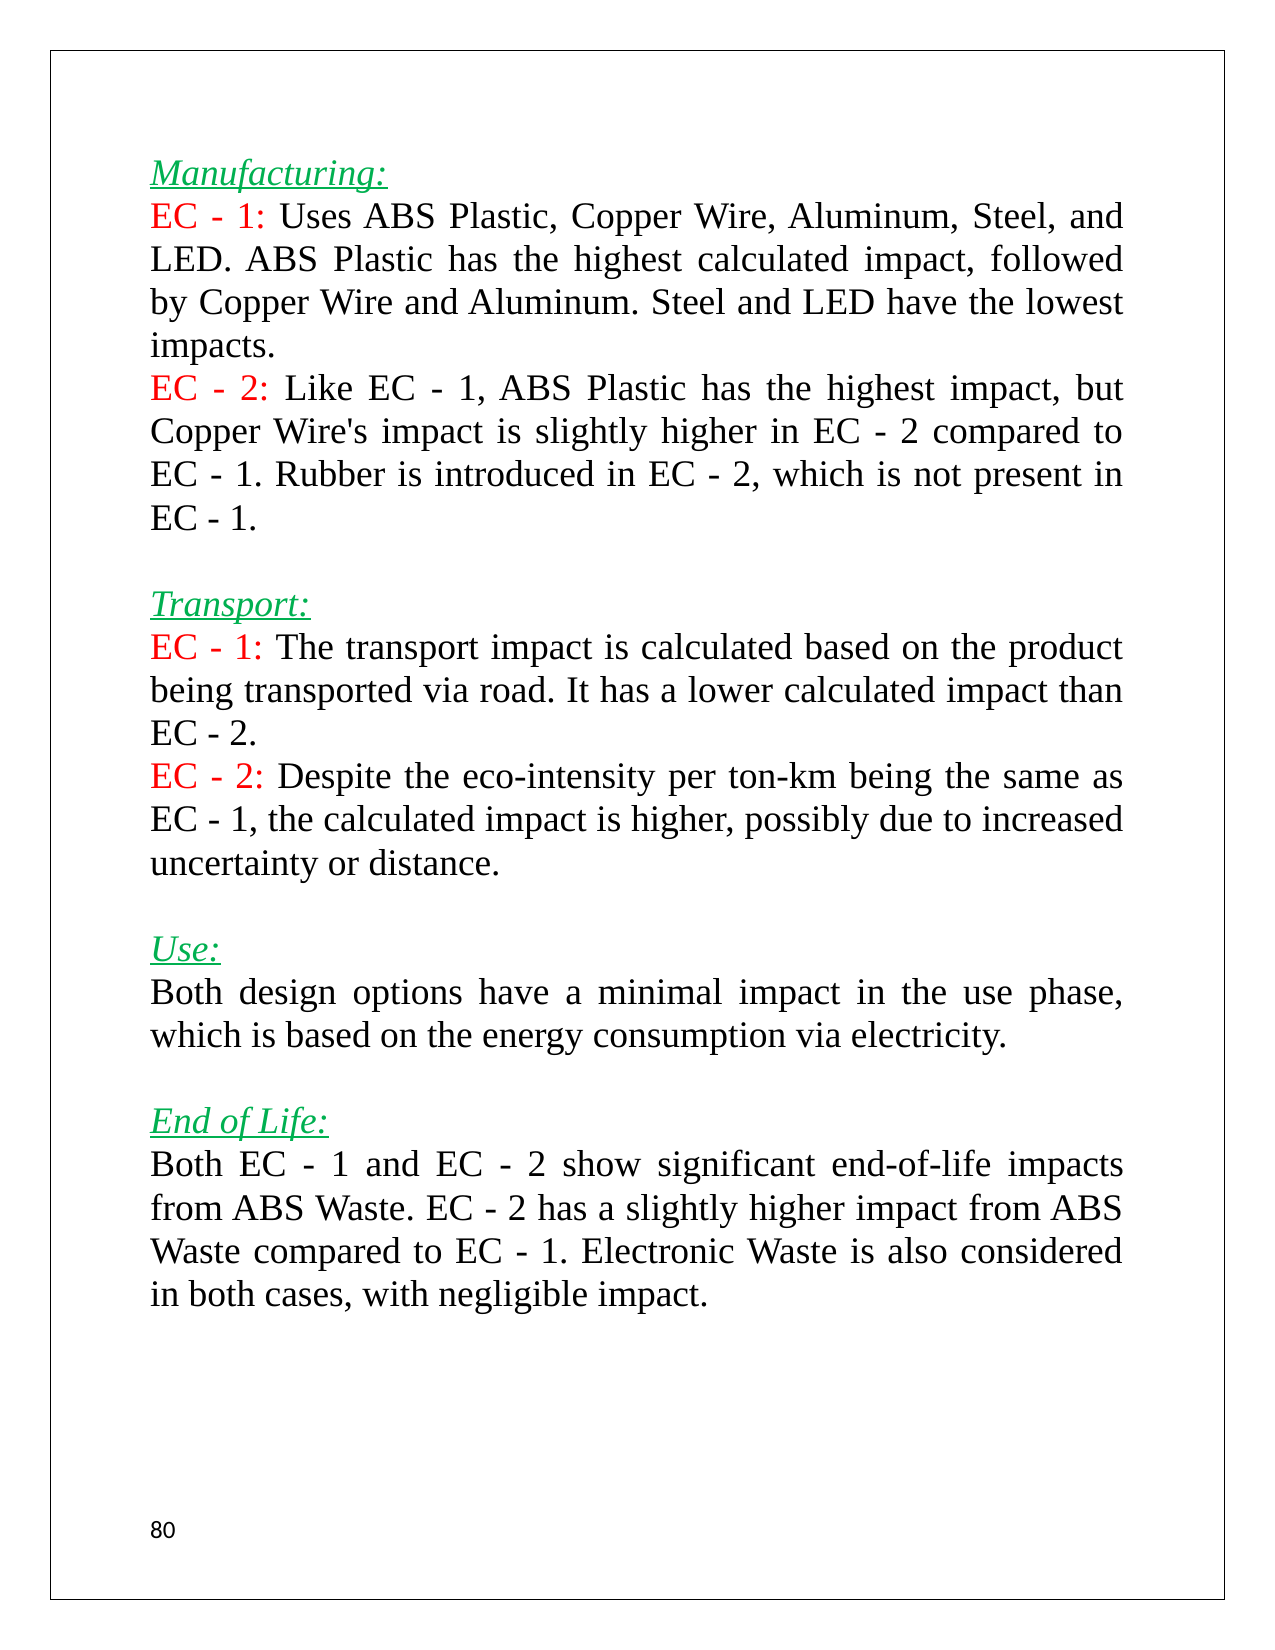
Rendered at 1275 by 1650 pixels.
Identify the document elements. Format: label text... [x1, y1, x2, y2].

text EC - 1: The transport impact is calculated based on the product being transported via road. It has a lower calculated impact than EC - 2. [150, 624, 1125, 754]
text Both design options have a minimal impact in the use phase, which is based on the energy consumption via electricity. [150, 969, 1125, 1056]
text Transport: [150, 581, 1125, 624]
text EC - 2: Like EC - 1, ABS Plastic has the highest impact, but Copper Wire's impact is slightly higher in EC - 2 compared to EC - 1. Rubber is introduced in EC - 2, which is not present in EC - 1. [150, 366, 1125, 538]
text End of Life: [150, 1099, 1125, 1142]
text Use: [150, 926, 1125, 969]
text EC - 1: Uses ABS Plastic, Copper Wire, Aluminum, Steel, and LED. ABS Plastic has the highest calculated impact, followed by Copper Wire and Aluminum. Steel and LED have the lowest impacts. [150, 193, 1125, 366]
text Both EC - 1 and EC - 2 show significant end-of-life impacts from ABS Waste. EC - 2 has a slightly higher impact from ABS Waste compared to EC - 1. Electronic Waste is also considered in both cases, with negligible impact. [150, 1142, 1125, 1314]
text Manufacturing: [150, 150, 1125, 193]
text EC - 2: Despite the eco-intensity per ton-km being the same as EC - 1, the calculated impact is higher, possibly due to increased uncertainty or distance. [150, 754, 1125, 883]
